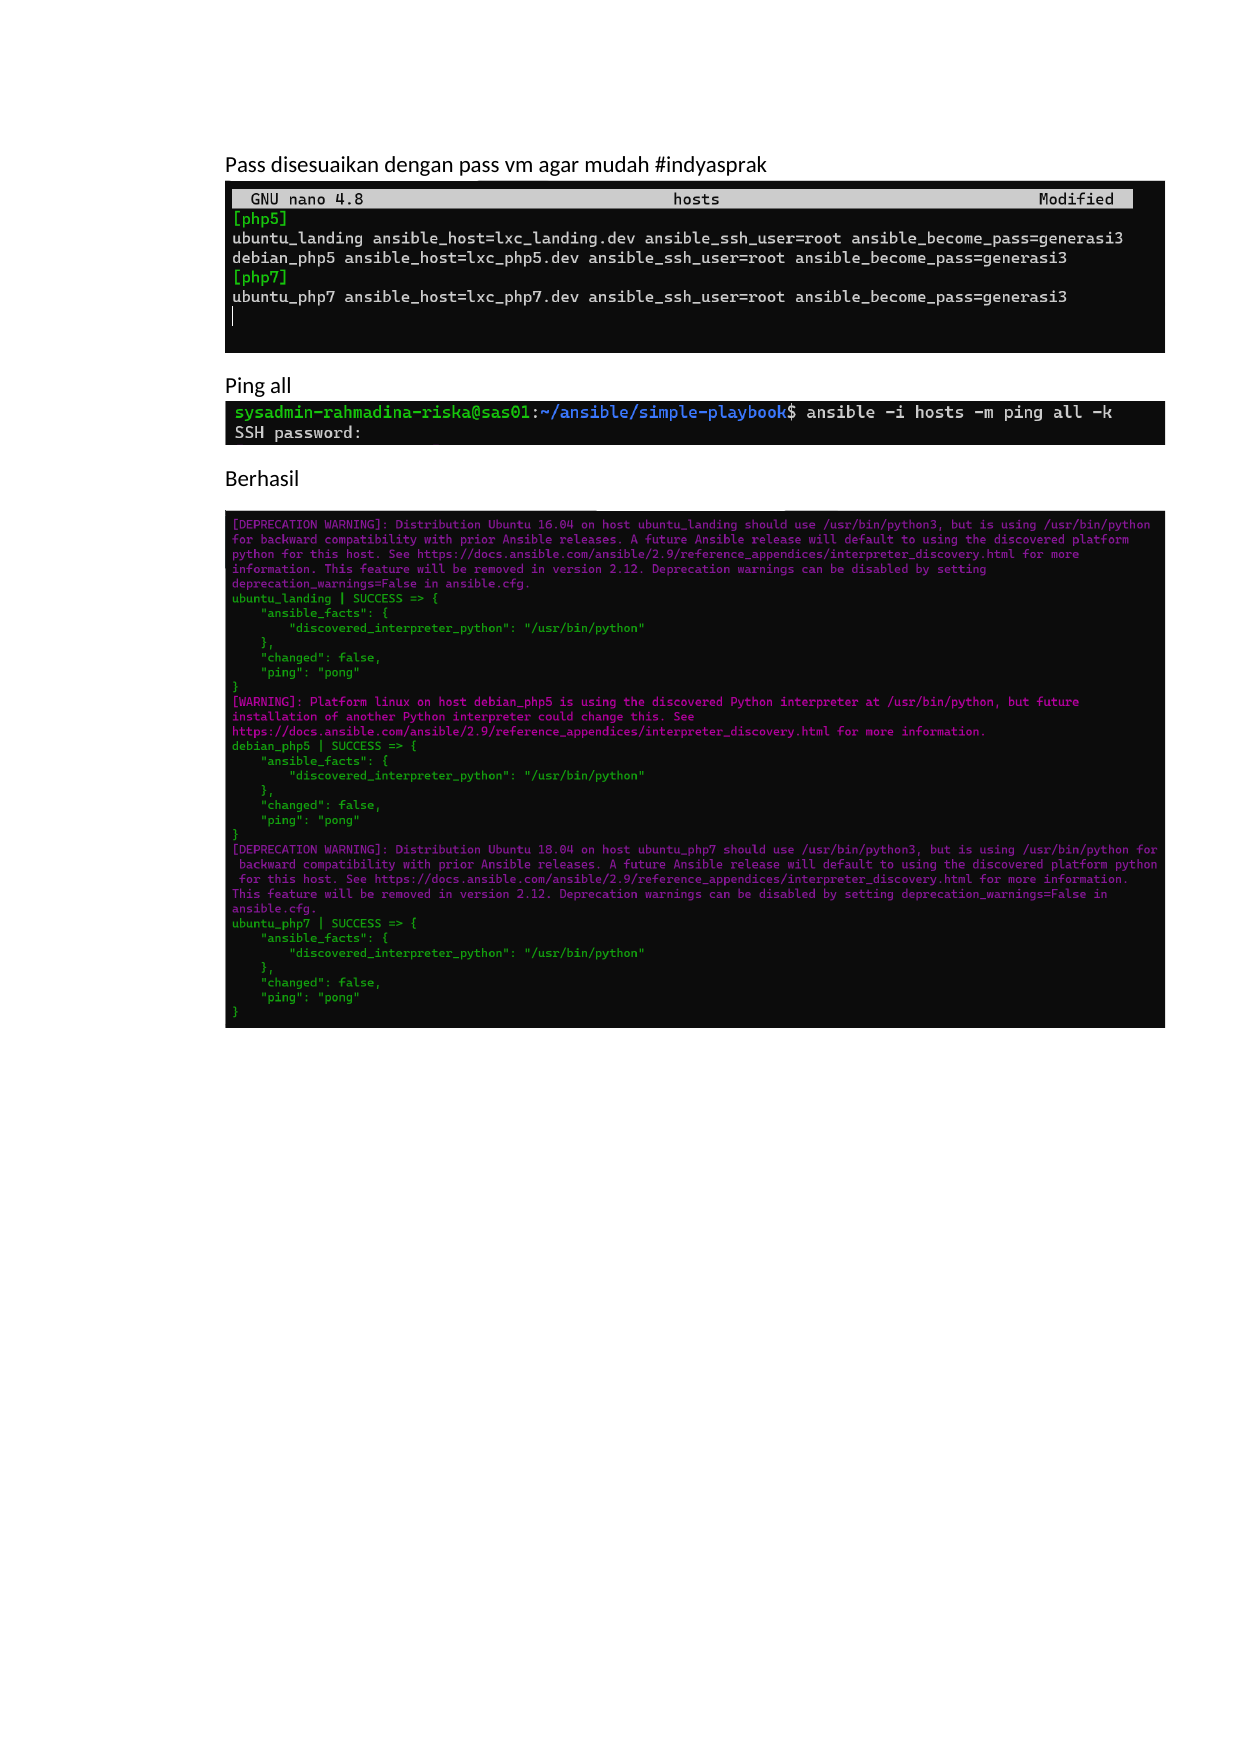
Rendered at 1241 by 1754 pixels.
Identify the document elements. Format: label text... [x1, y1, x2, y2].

text Ping all [225, 371, 1090, 401]
text Berhasil [225, 464, 1090, 492]
text Pass disesuaikan dengan pass vm agar mudah #indyasprak [225, 150, 1090, 180]
picture [225, 510, 1166, 1028]
picture [225, 401, 1166, 445]
picture [225, 180, 1166, 353]
